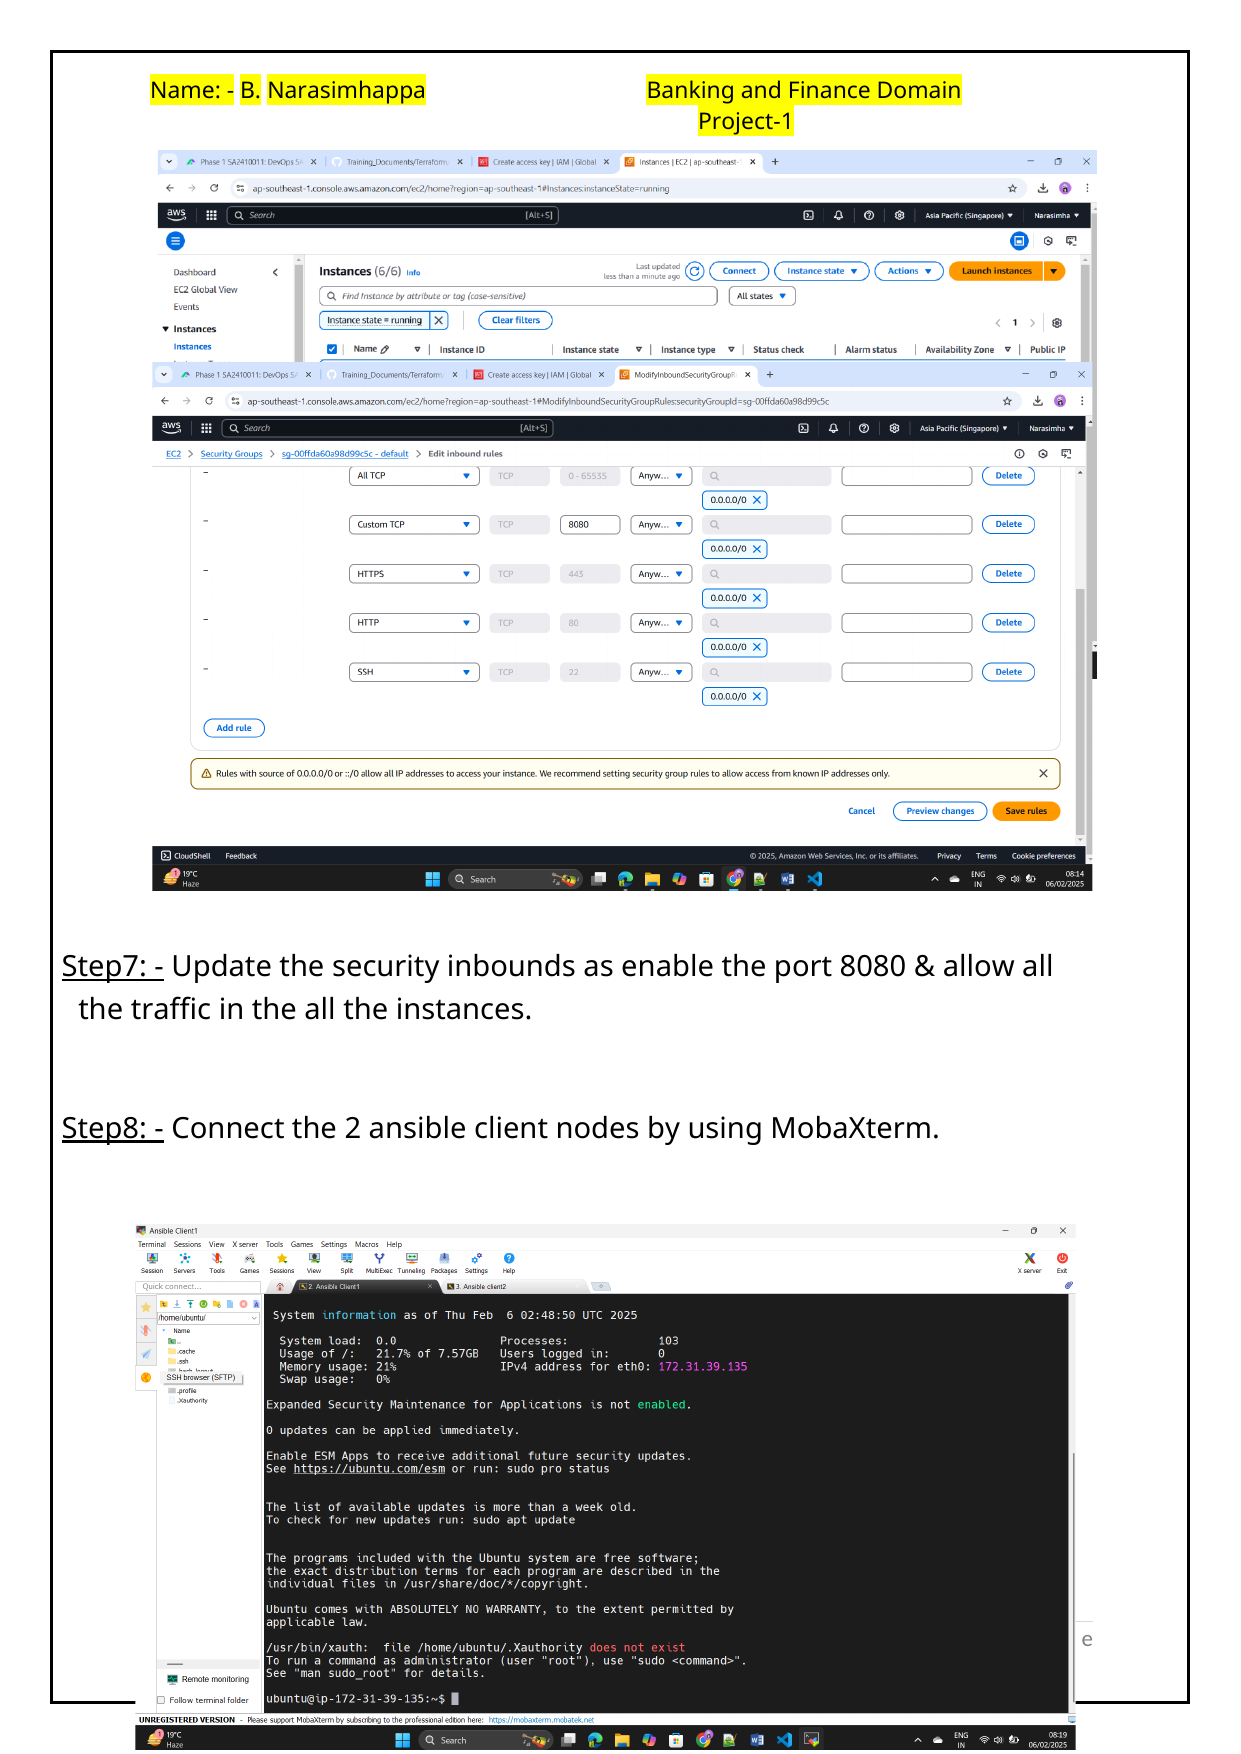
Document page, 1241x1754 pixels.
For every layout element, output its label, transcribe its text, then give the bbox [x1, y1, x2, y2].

text Step8: - Connect the 2 ansible client nodes by using MobaXterm. [61, 1107, 1184, 1147]
picture [151, 150, 1096, 891]
picture [135, 1224, 1075, 1749]
